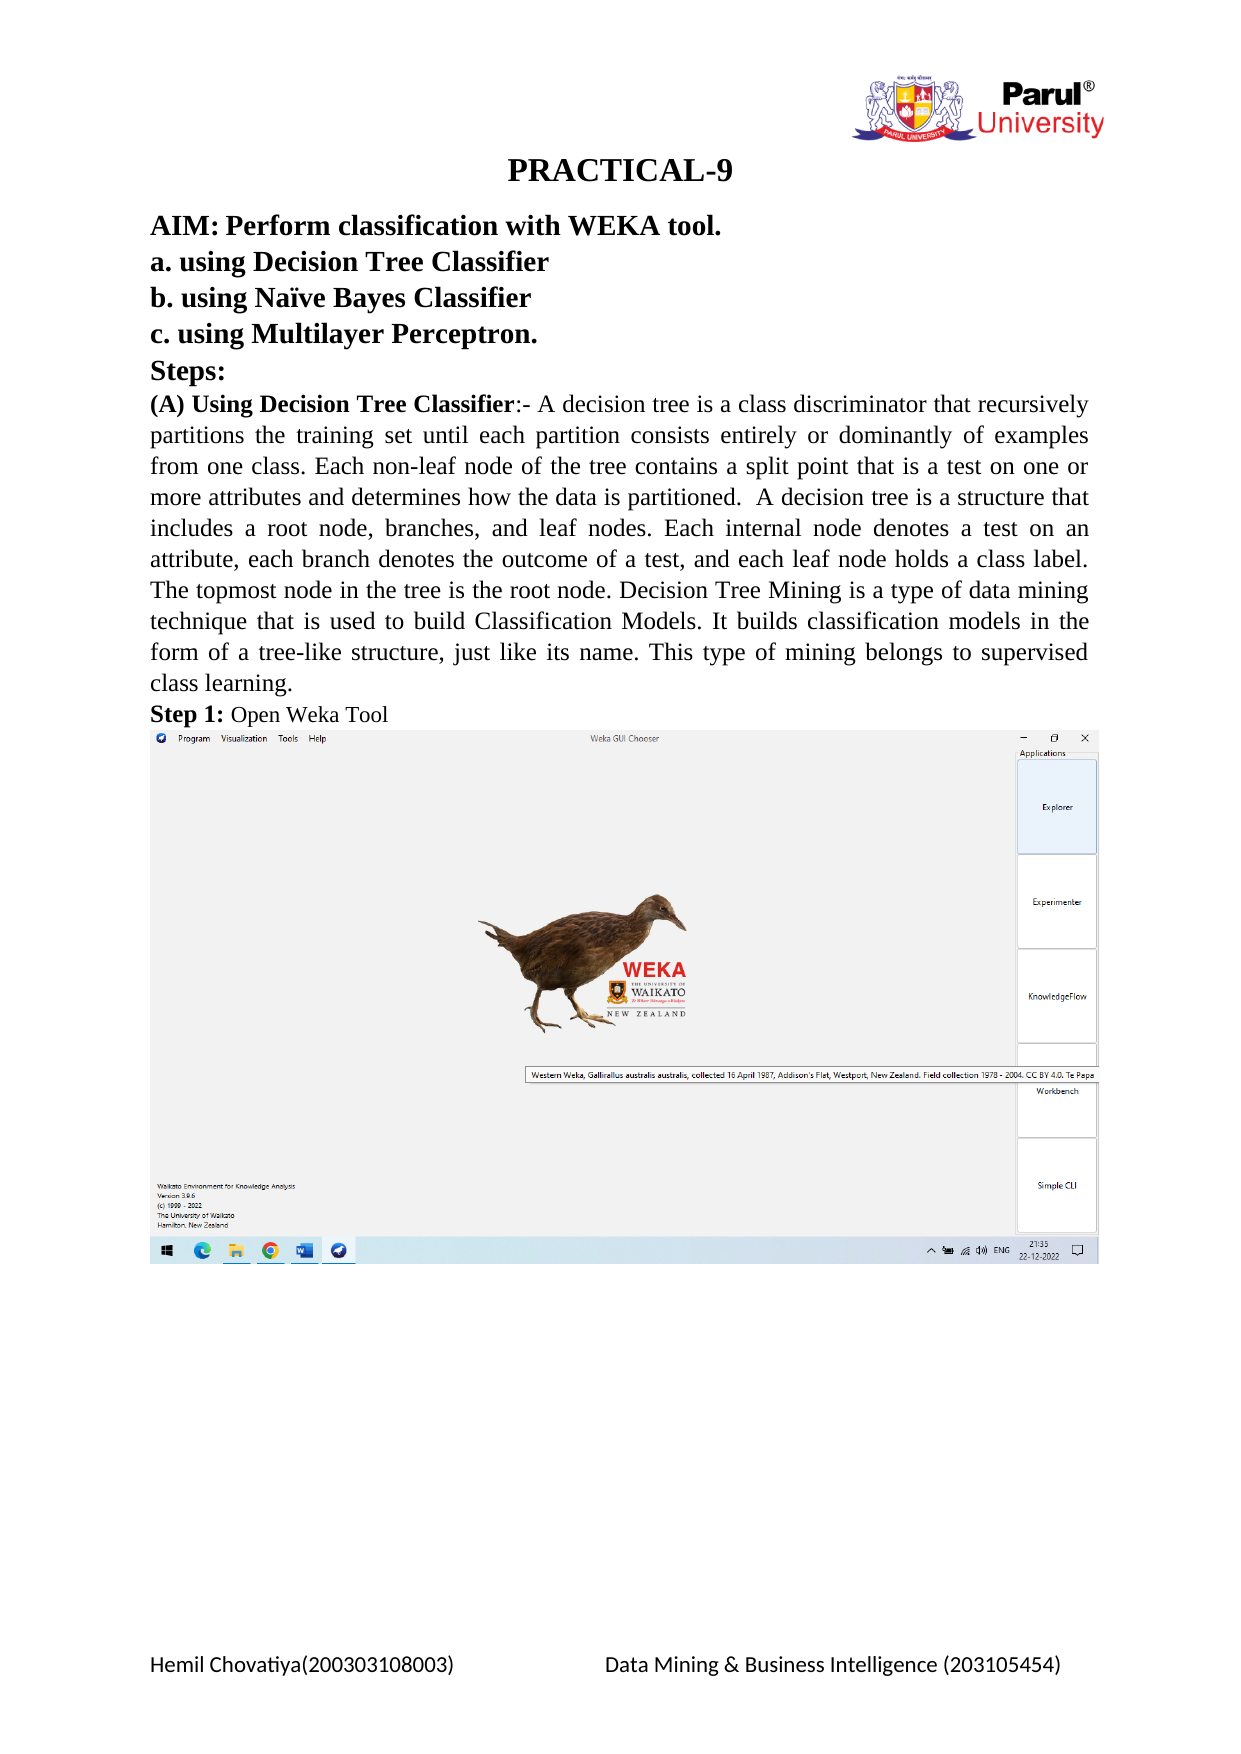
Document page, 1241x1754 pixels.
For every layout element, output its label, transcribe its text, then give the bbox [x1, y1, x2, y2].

text Step 1: Open Weka Tool [150, 699, 1090, 728]
text AIM: Perform classification with WEKA tool. [150, 208, 1090, 242]
text PRACTICAL-9 [150, 150, 1090, 188]
text Steps: [150, 353, 1090, 386]
picture [150, 730, 1100, 1264]
text b. using Naïve Bayes Classifier [150, 280, 1090, 314]
text c. using Multilayer Perceptron. [150, 316, 1090, 350]
text (A) Using Decision Tree Classifier:- A decision tree is a class discriminator that recursively partitions the training set until each partition consists entirely or dominantly of examples from one class. Each non-leaf node of the tree contains a split point that is a test on one or more attributes and determines how the data is partitioned. A decision tree is a structure that includes a root node, branches, and leaf nodes. Each internal node denotes a test on an attribute, each branch denotes the outcome of a test, and each leaf node holds a class label. The topmost node in the tree is the root node. Decision Tree Mining is a type of data mining technique that is used to build Classification Models. It builds classification models in the form of a tree-like structure, just like its name. This type of mining belongs to supervised class learning. [150, 389, 1090, 697]
picture [851, 65, 1104, 150]
text a. using Decision Tree Classifier [150, 244, 1090, 278]
